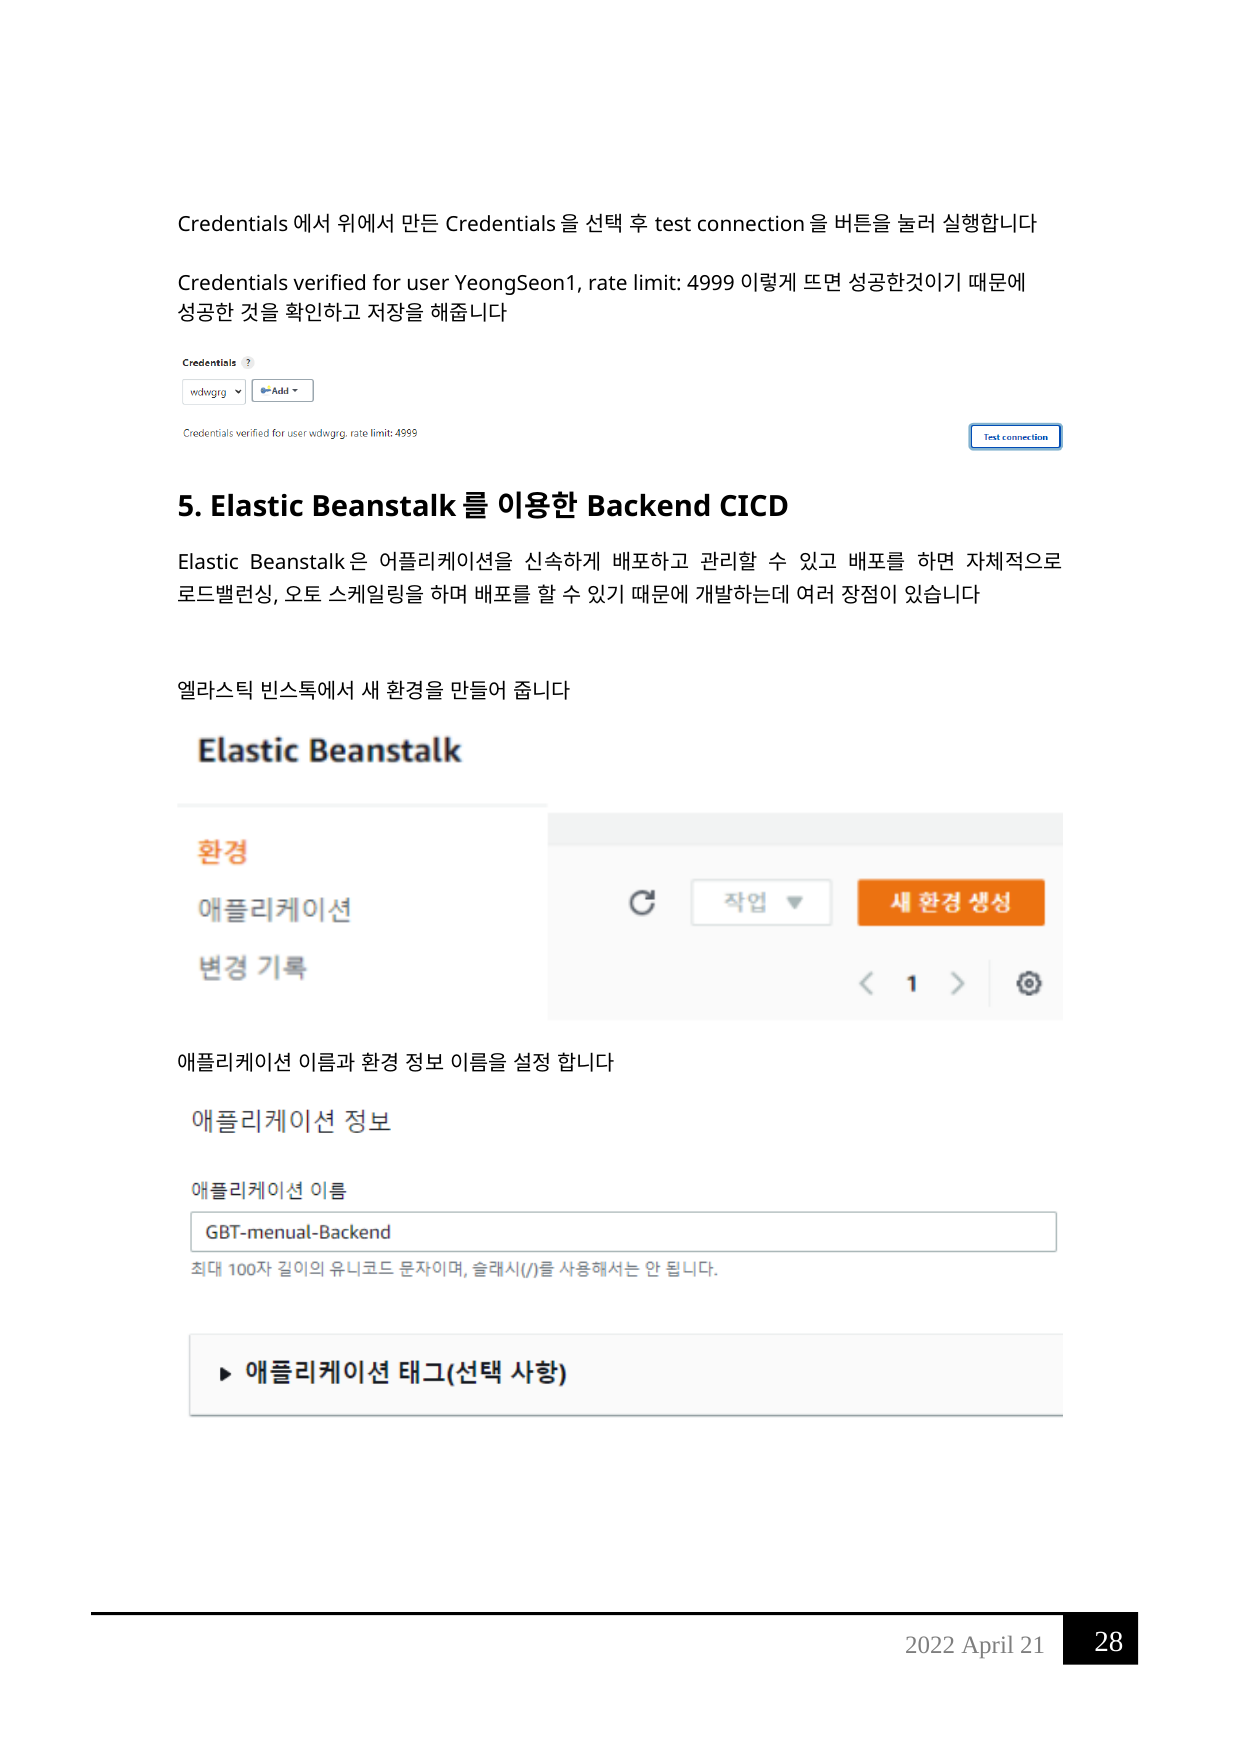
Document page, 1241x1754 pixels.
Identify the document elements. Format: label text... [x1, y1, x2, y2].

text 5. Elastic Beanstalk를 이용한 Backend CICD [177, 483, 1063, 525]
text Elastic Beanstalk은 어플리케이션을 신속하게 배포하고 관리할 수 있고 배포를 하면 자체적으로 로드밸런싱, 오토 스케일링을 하며 배포를 할 수 있기 때문에 개발하는데 여러 장점이 있습니다 [177, 545, 1063, 608]
text 애플리케이션 이름과 환경 정보 이름을 설정 합니다 [177, 1046, 1063, 1077]
picture [177, 724, 1063, 1028]
picture [177, 356, 1063, 464]
picture [177, 1095, 1063, 1430]
text Credentials 에서 위에서 만든 Credentials을 선택 후 test connection을 버튼을 눌러 실행합니다 [177, 207, 1063, 237]
text 엘라스틱 빈스톡에서 새 환경을 만들어 줍니다 [177, 675, 1063, 705]
text Credentials verified for user YeongSeon1, rate limit: 4999 이렇게 뜨면 성공한것이기 때문에 성공한 것을 확인하고 저장을 해줍니다 [177, 266, 1063, 327]
